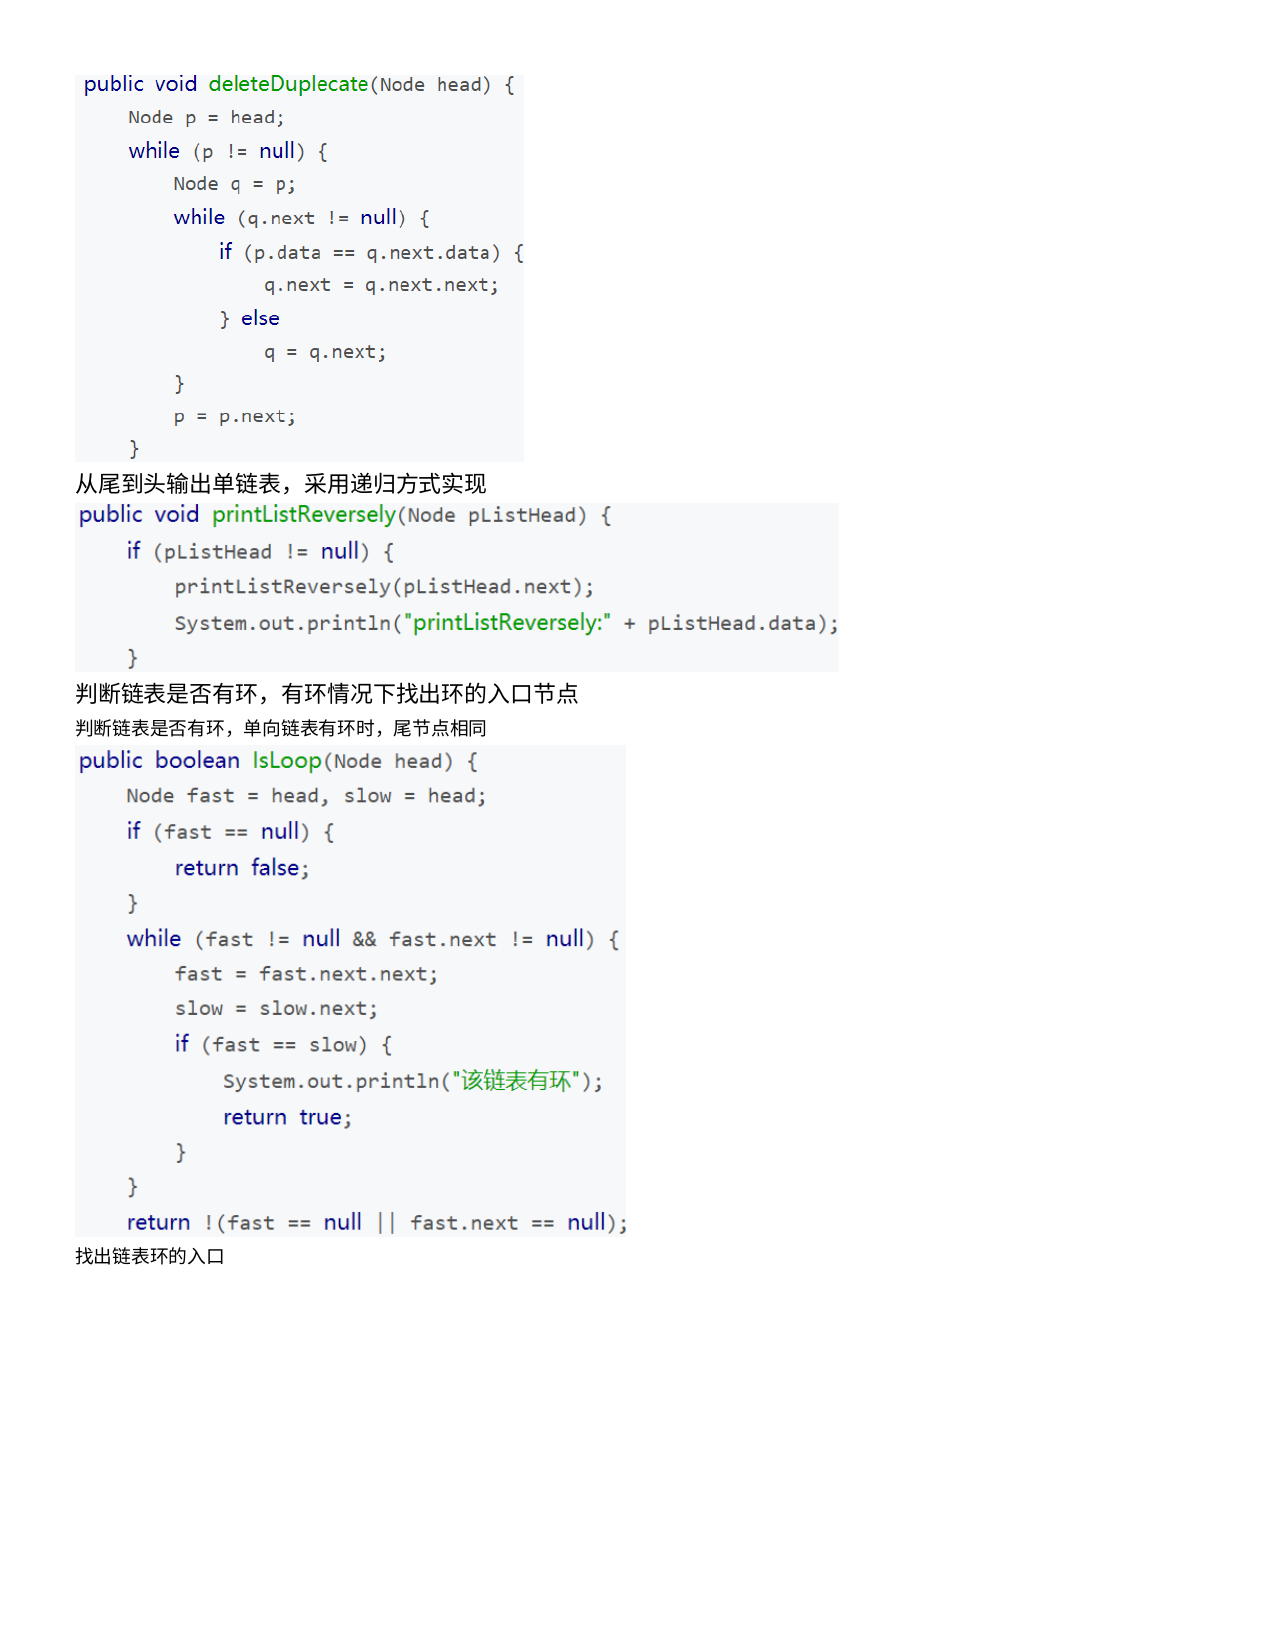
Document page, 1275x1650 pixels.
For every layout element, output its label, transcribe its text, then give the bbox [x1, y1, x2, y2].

text 找出链表环的入口 [75, 1241, 1200, 1268]
text 从尾到头输出单链表，采用递归方式实现 [75, 466, 1200, 499]
text 判断链表是否有环，单向链表有环时，尾节点相同 [75, 714, 1200, 741]
text 判断链表是否有环，有环情况下找出环的入口节点 [75, 676, 1200, 709]
